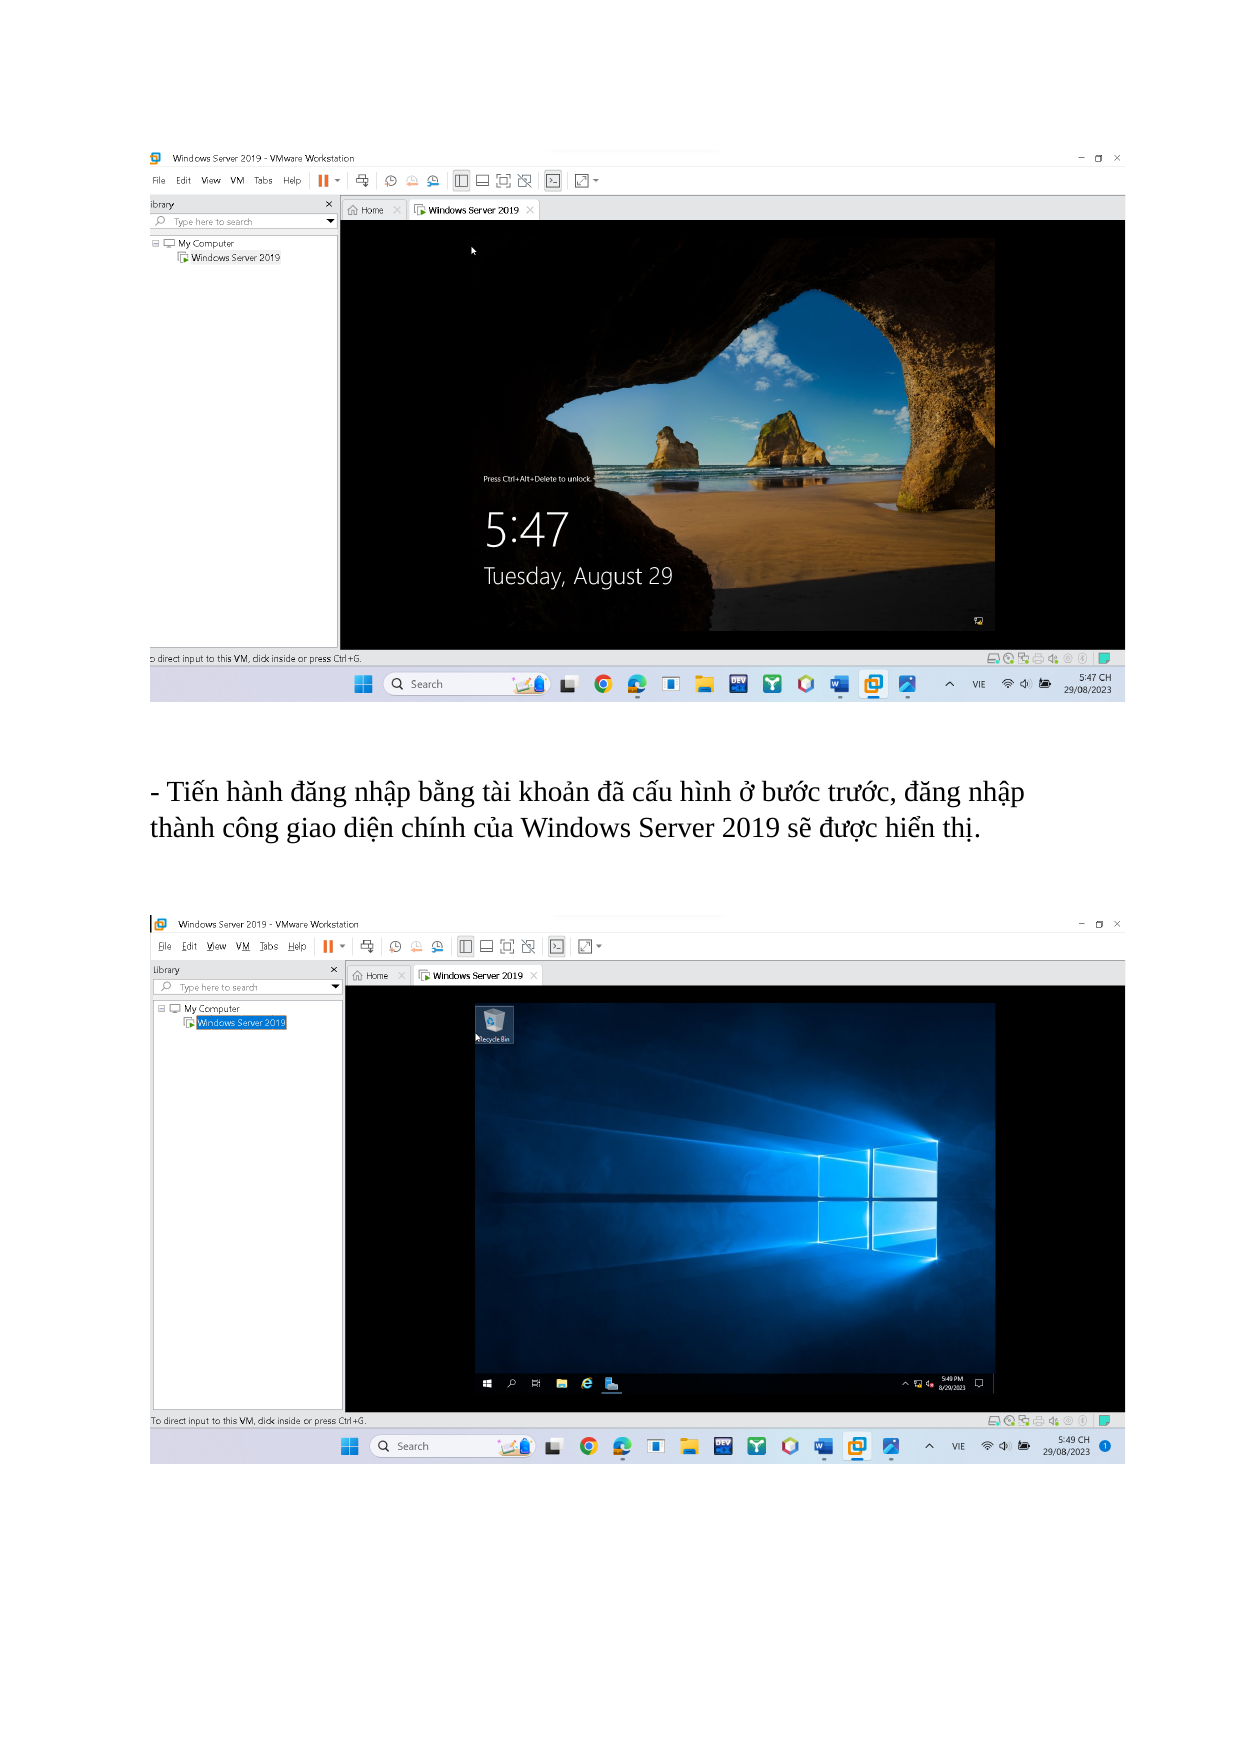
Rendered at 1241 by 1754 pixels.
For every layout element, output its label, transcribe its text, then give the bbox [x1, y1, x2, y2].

picture [150, 150, 1125, 702]
text - Tiến hành đăng nhập bằng tài khoản đã cấu hình ở bước trước, đăng nhập thành công giao diện chính của Windows Server 2019 sẽ được hiển thị. [150, 774, 1090, 843]
picture [150, 915, 1125, 1464]
